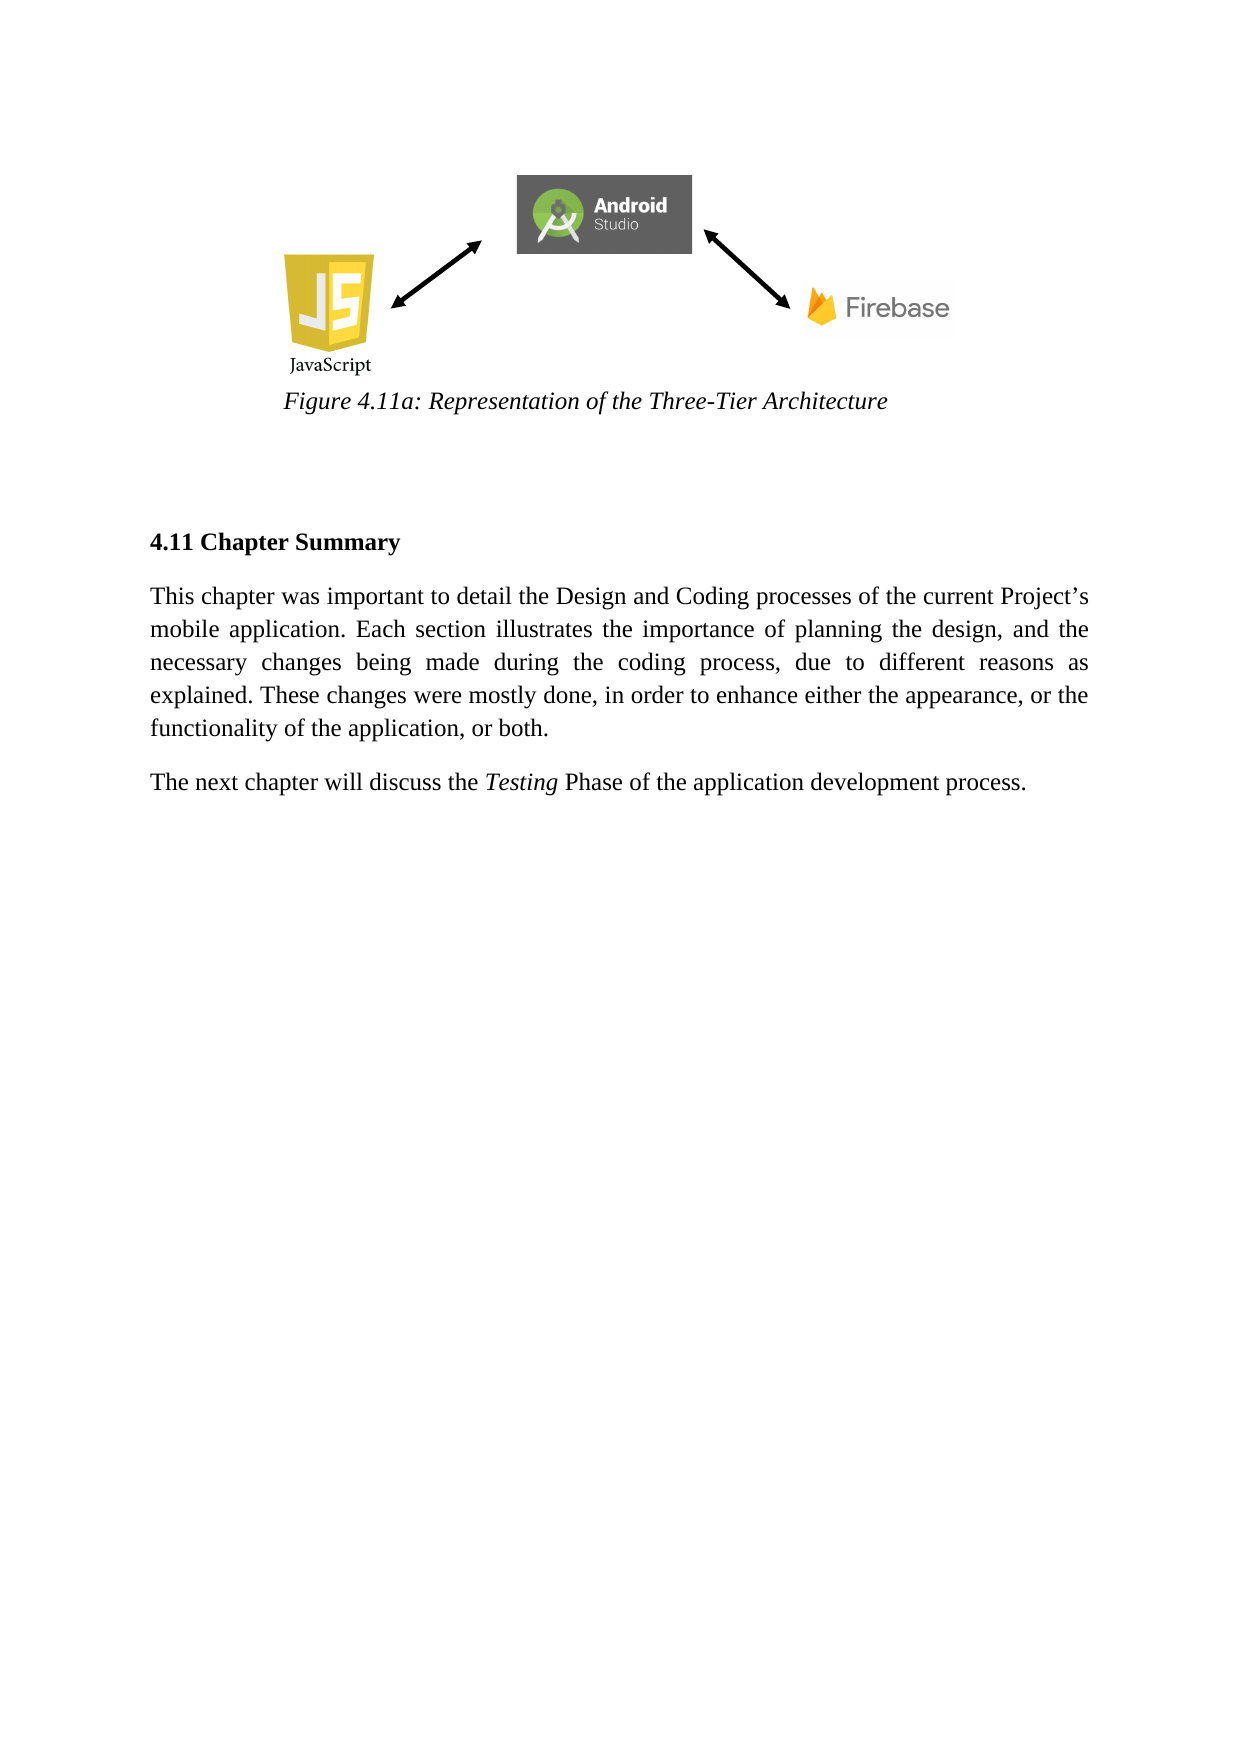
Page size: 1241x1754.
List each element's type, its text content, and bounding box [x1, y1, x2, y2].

text This chapter was important to detail the Design and Coding processes of the current Project’s mobile application. Each section illustrates the importance of planning the design, and the necessary changes being made during the coding process, due to different reasons as explained. These changes were mostly done, in order to enhance either the appearance, or the functionality of the application, or both. [150, 581, 1090, 742]
picture [282, 253, 376, 377]
text The next chapter will discuss the Testing Phase of the application development process. [150, 767, 1090, 796]
picture [516, 175, 693, 254]
picture [801, 279, 958, 338]
text 4.11 Chapter Summary [150, 527, 1090, 556]
